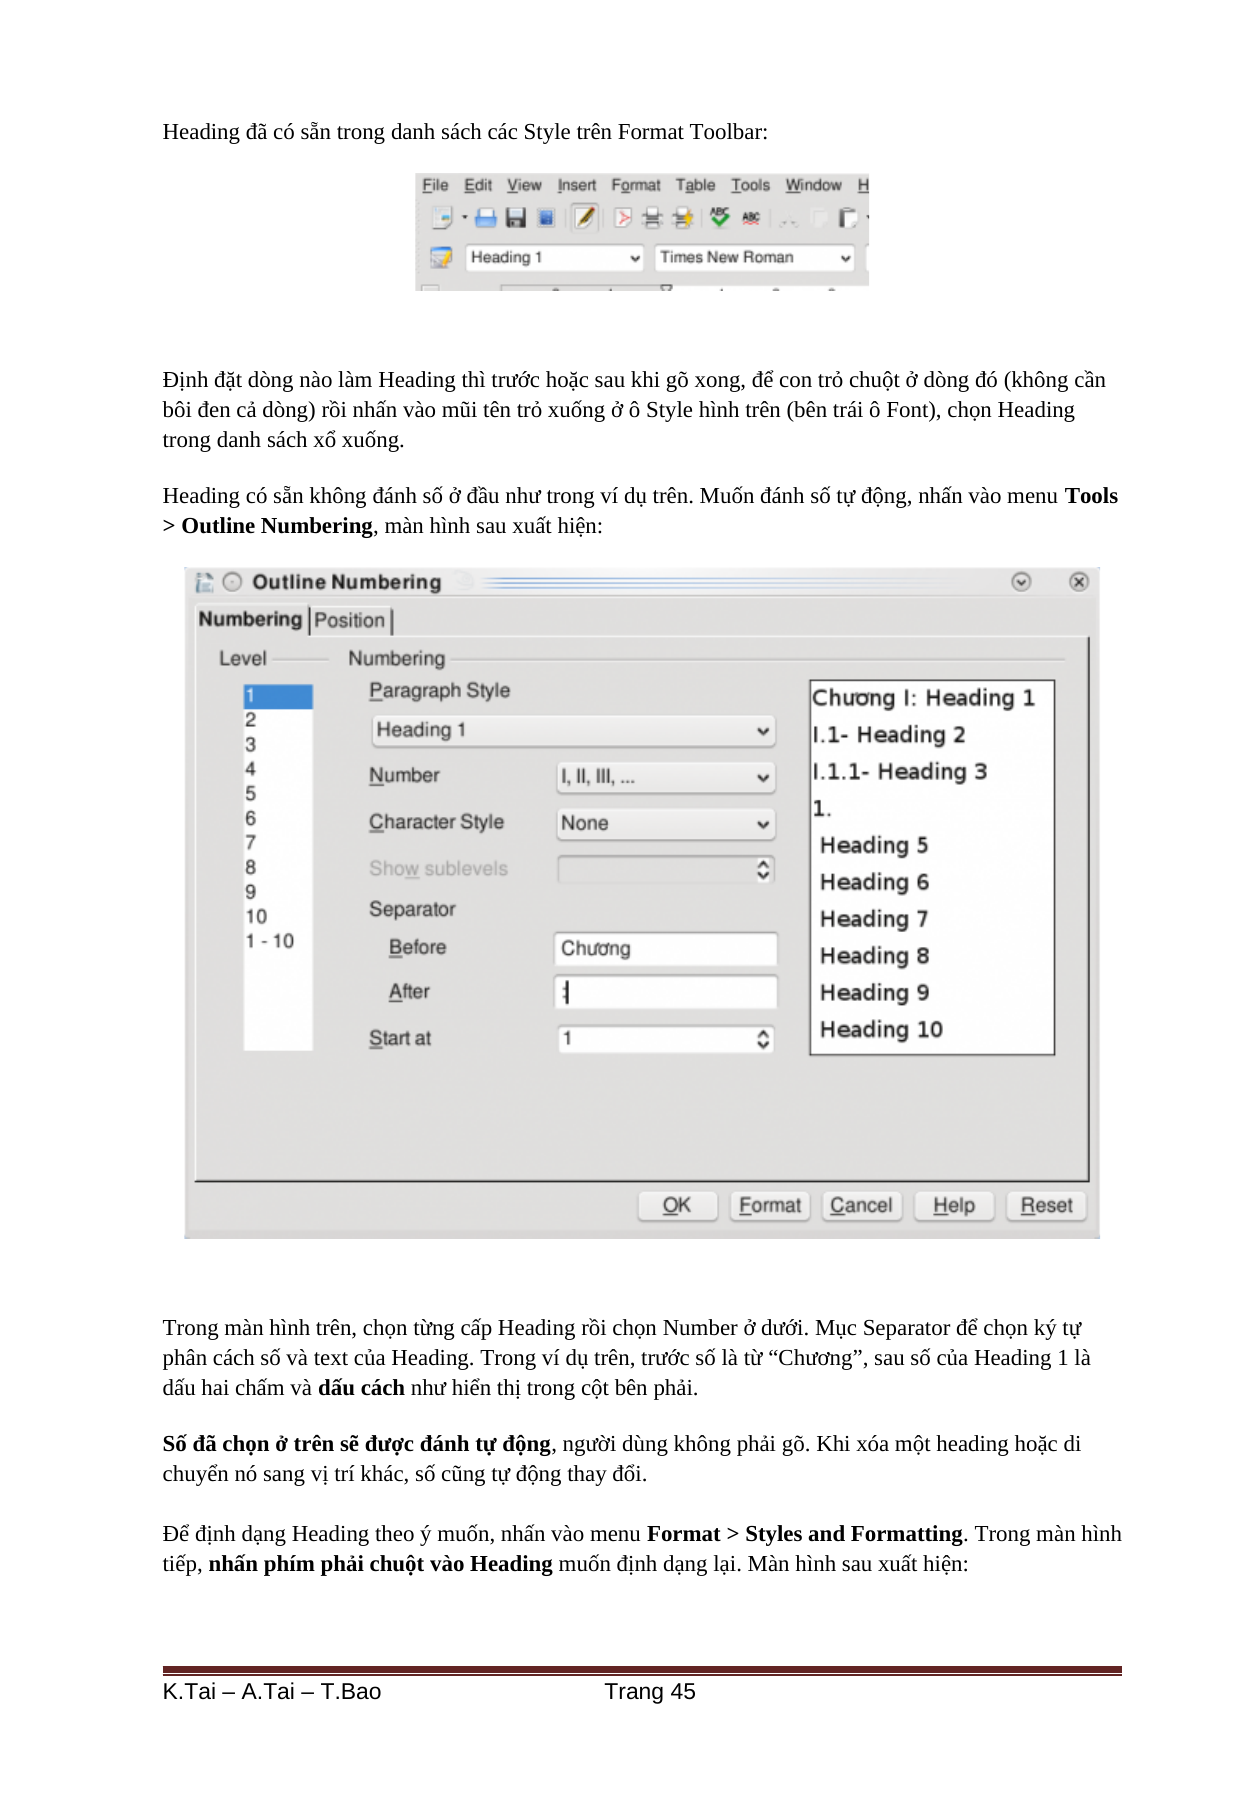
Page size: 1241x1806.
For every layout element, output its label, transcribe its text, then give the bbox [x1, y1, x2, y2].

text Số đã chọn ở trên sẽ được đánh tự động, người dùng không phải gõ. Khi xóa một heading hoặc di chuyển nó sang vị trí khác, số cũng tự động thay đổi. Để định dạng Heading theo ý muốn, nhấn vào menu Format > Styles and Formatting. Trong màn hình tiếp, nhấn phím phải chuột vào Heading muốn định dạng lại. Màn hình sau xuất hiện: [162, 1429, 1122, 1577]
text Trong màn hình trên, chọn từng cấp Heading rồi chọn Number ở dưới. Mục Separator để chọn ký tự phân cách số và text của Heading. Trong ví dụ trên, trước số là từ “Chương”, sau số của Heading 1 là dấu hai chấm và dấu cách như hiển thị trong cột bên phải. [162, 1314, 1122, 1401]
picture [415, 173, 870, 291]
text Định đặt dòng nào làm Heading thì trước hoặc sau khi gõ xong, để con trỏ chuột ở dòng đó (không cần bôi đen cả dòng) rồi nhấn vào mũi tên trỏ xuống ở ô Style hình trên (bên trái ô Font), chọn Heading trong danh sách xổ xuống. [162, 366, 1122, 453]
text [162, 118, 1122, 144]
text Heading có sẵn không đánh số ở đầu như trong ví dụ trên. Muốn đánh số tự động, nhấn vào menu Tools > Outline Numbering, màn hình sau xuất hiện: [162, 482, 1122, 538]
picture [184, 567, 1101, 1239]
